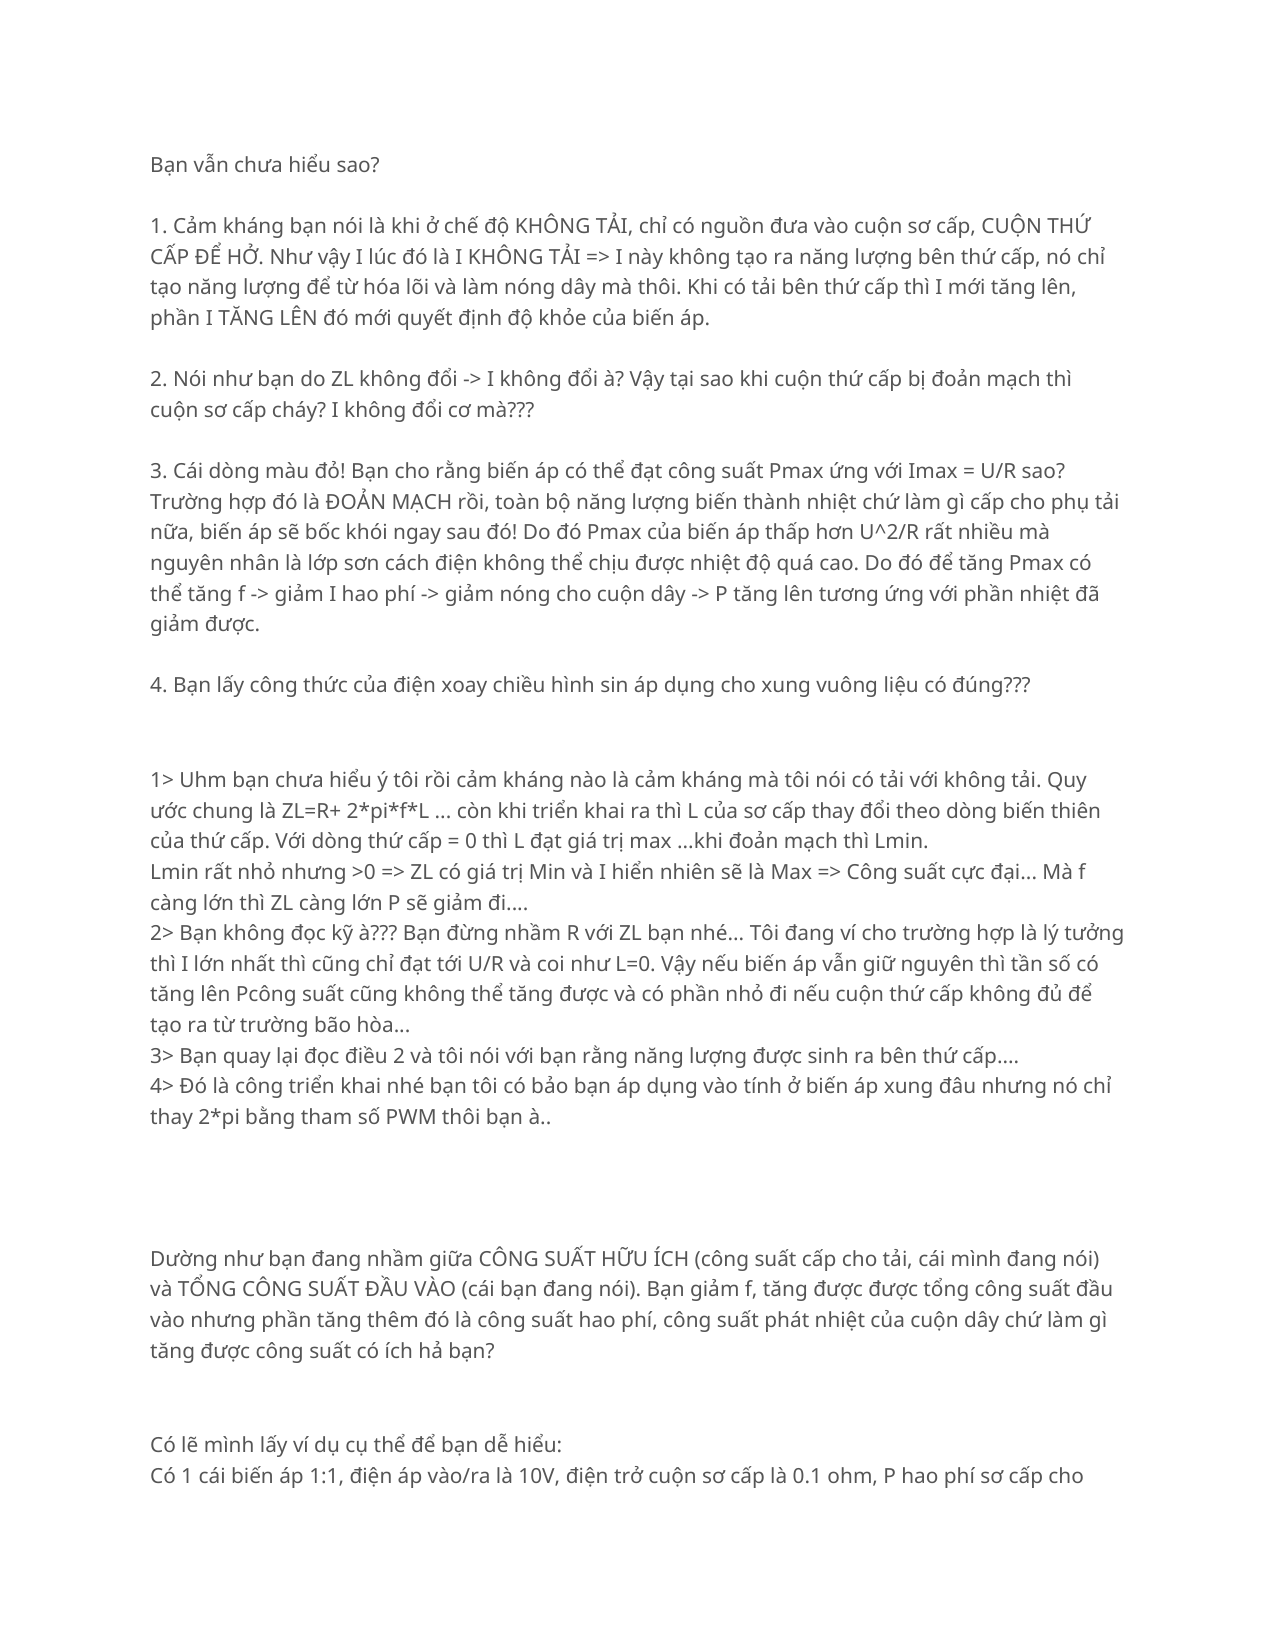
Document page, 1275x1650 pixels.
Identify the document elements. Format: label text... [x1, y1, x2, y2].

text Bạn vẫn chưa hiểu sao? 1. Cảm kháng bạn nói là khi ở chế độ KHÔNG TẢI, chỉ có nguồn đưa vào cuộn sơ cấp, CUỘN THỨ CẤP ĐỂ HỞ. Như vậy I lúc đó là I KHÔNG TẢI => I này không tạo ra năng lượng bên thứ cấp, nó chỉ tạo năng lượng để từ hóa lõi và làm nóng dây mà thôi. Khi có tải bên thứ cấp thì I mới tăng lên, phần I TĂNG LÊN đó mới quyết định độ khỏe của biến áp. 2. Nói như bạn do ZL không đổi -> I không đổi à? Vậy tại sao khi cuộn thứ cấp bị đoản mạch thì cuộn sơ cấp cháy? I không đổi cơ mà??? 3. Cái dòng màu đỏ! Bạn cho rằng biến áp có thể đạt công suất Pmax ứng với Imax = U/R sao? Trường hợp đó là ĐOẢN MẠCH rồi, toàn bộ năng lượng biến thành nhiệt chứ làm gì cấp cho phụ tải nữa, biến áp sẽ bốc khói ngay sau đó! Do đó Pmax của biến áp thấp hơn U^2/R rất nhiều mà nguyên nhân là lớp sơn cách điện không thể chịu được nhiệt độ quá cao. Do đó để tăng Pmax có thể tăng f -> giảm I hao phí -> giảm nóng cho cuộn dây -> P tăng lên tương ứng với phần nhiệt đã giảm được. 4. Bạn lấy công thức của điện xoay chiều hình sin áp dụng cho xung vuông liệu có đúng??? [150, 150, 1125, 699]
text 1> Uhm bạn chưa hiểu ý tôi rồi cảm kháng nào là cảm kháng mà tôi nói có tải với không tải. Quy ước chung là ZL=R+ 2*pi*f*L ... còn khi triển khai ra thì L của sơ cấp thay đổi theo dòng biến thiên của thứ cấp. Với dòng thứ cấp = 0 thì L đạt giá trị max ...khi đoản mạch thì Lmin. Lmin rất nhỏ nhưng >0 => ZL có giá trị Min và I hiển nhiên sẽ là Max => Công suất cực đại... Mà f càng lớn thì ZL càng lớn P sẽ giảm đi.... 2> Bạn không đọc kỹ à??? Bạn đừng nhầm R với ZL bạn nhé... Tôi đang ví cho trường hợp là lý tưởng thì I lớn nhất thì cũng chỉ đạt tới U/R và coi như L=0. Vậy nếu biến áp vẫn giữ nguyên thì tần số có tăng lên Pcông suất cũng không thể tăng được và có phần nhỏ đi nếu cuộn thứ cấp không đủ để tạo ra từ trường bão hòa... 3> Bạn quay lại đọc điều 2 và tôi nói với bạn rằng năng lượng được sinh ra bên thứ cấp.... 4> Đó là công triển khai nhé bạn tôi có bảo bạn áp dụng vào tính ở biến áp xung đâu nhưng nó chỉ thay 2*pi bằng tham số PWM thôi bạn à.. [150, 765, 1125, 918]
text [150, 1430, 1125, 1489]
text Dường như bạn đang nhầm giữa CÔNG SUẤT HỮU ÍCH (công suất cấp cho tải, cái mình đang nói) và TỔNG CÔNG SUẤT ĐẦU VÀO (cái bạn đang nói). Bạn giảm f, tăng được được tổng công suất đầu vào nhưng phần tăng thêm đó là công suất hao phí, công suất phát nhiệt của cuộn dây chứ làm gì tăng được công suất có ích hả bạn? [150, 1244, 1125, 1364]
text 1> Uhm bạn chưa hiểu ý tôi rồi cảm kháng nào là cảm kháng mà tôi nói có tải với không tải. Quy ước chung là ZL=R+ 2*pi*f*L ... còn khi triển khai ra thì L của sơ cấp thay đổi theo dòng biến thiên của thứ cấp. Với dòng thứ cấp = 0 thì L đạt giá trị max ...khi đoản mạch thì Lmin. Lmin rất nhỏ nhưng >0 => ZL có giá trị Min và I hiển nhiên sẽ là Max => Công suất cực đại... Mà f càng lớn thì ZL càng lớn P sẽ giảm đi.... 2> Bạn không đọc kỹ à??? Bạn đừng nhầm R với ZL bạn nhé... Tôi đang ví cho trường hợp là lý tưởng thì I lớn nhất thì cũng chỉ đạt tới U/R và coi như L=0. Vậy nếu biến áp vẫn giữ nguyên thì tần số có tăng lên Pcông suất cũng không thể tăng được và có phần nhỏ đi nếu cuộn thứ cấp không đủ để tạo ra từ trường bão hòa... 3> Bạn quay lại đọc điều 2 và tôi nói với bạn rằng năng lượng được sinh ra bên thứ cấp.... 4> Đó là công triển khai nhé bạn tôi có bảo bạn áp dụng vào tính ở biến áp xung đâu nhưng nó chỉ thay 2*pi bằng tham số PWM thôi bạn à.. [150, 947, 1125, 1131]
